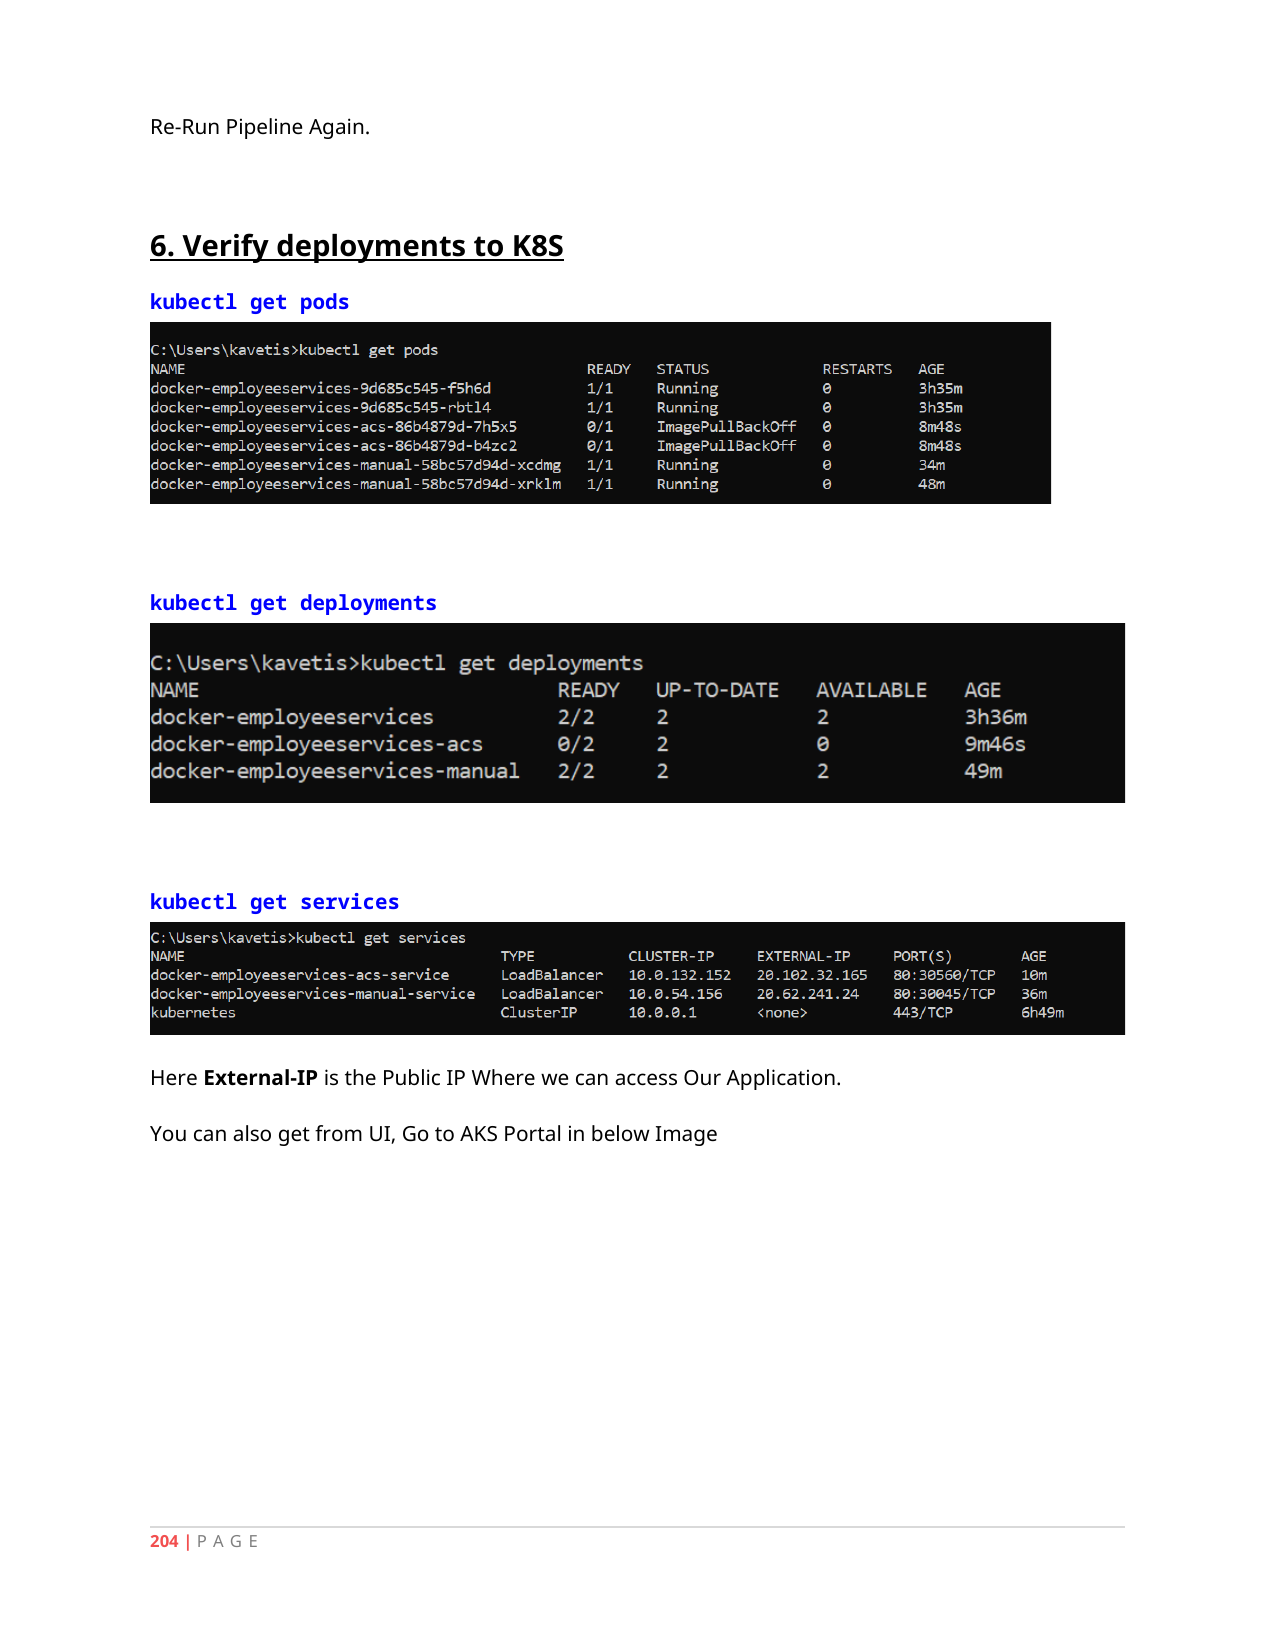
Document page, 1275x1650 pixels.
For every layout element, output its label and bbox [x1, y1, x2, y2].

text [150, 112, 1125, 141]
picture [150, 922, 1125, 1035]
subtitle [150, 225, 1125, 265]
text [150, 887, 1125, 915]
picture [150, 623, 1125, 803]
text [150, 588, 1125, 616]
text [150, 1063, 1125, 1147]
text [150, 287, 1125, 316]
picture [150, 322, 1052, 504]
